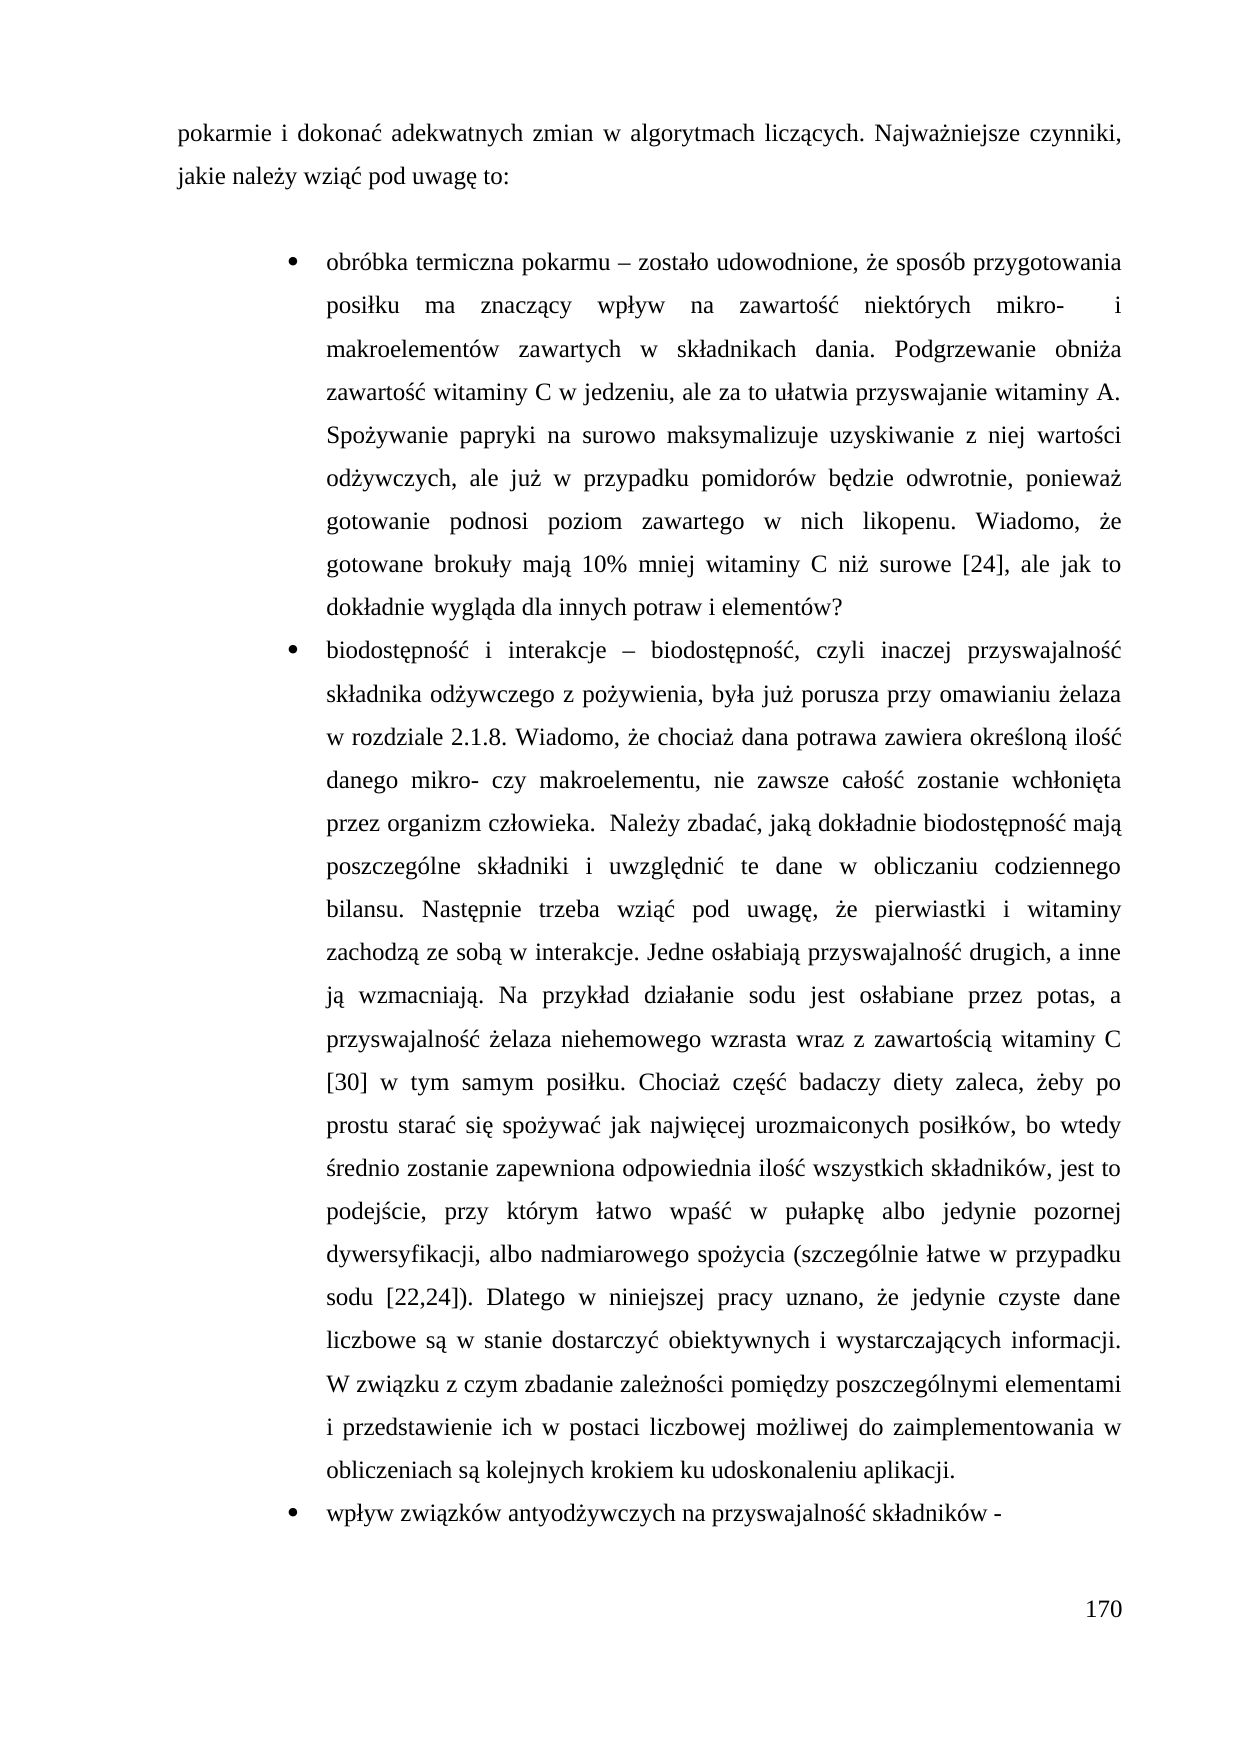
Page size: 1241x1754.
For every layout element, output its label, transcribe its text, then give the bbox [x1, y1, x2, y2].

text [177, 118, 1122, 190]
list obróbka termiczna pokarmu – zostało udowodnione, że sposób przygotowania posiłku ma znaczący wpływ na zawartość niektórych mikro- i makroelementów zawartych w składnikach dania. Podgrzewanie obniża zawartość witaminy C w jedzeniu, ale za to ułatwia przyswajanie witaminy A. Spożywanie papryki na surowo maksymalizuje uzyskiwanie z niej wartości odżywczych, ale już w przypadku pomidorów będzie odwrotnie, ponieważ gotowanie podnosi poziom zawartego w nich likopenu. Wiadomo, że gotowane brokuły mają 10% mniej witaminy C niż surowe [24], ale jak to dokładnie wygląda dla innych potraw i elementów? [288, 247, 1122, 621]
list wpływ związków antyodżywczych na przyswajalność składników - [288, 1498, 1122, 1527]
list biodostępność i interakcje – biodostępność, czyli inaczej przyswajalność składnika odżywczego z pożywienia, była już porusza przy omawianiu żelaza w rozdziale 2.1.8. Wiadomo, że chociaż dana potrawa zawiera określoną ilość danego mikro- czy makroelementu, nie zawsze całość zostanie wchłonięta przez organizm człowieka. Należy zbadać, jaką dokładnie biodostępność mają poszczególne składniki i uwzględnić te dane w obliczaniu codziennego bilansu. Następnie trzeba wziąć pod uwagę, że pierwiastki i witaminy zachodzą ze sobą w interakcje. Jedne osłabiają przyswajalność drugich, a inne ją wzmacniają. Na przykład działanie sodu jest osłabiane przez potas, a przyswajalność żelaza niehemowego wzrasta wraz z zawartością witaminy C [30] w tym samym posiłku. Chociaż część badaczy diety zaleca, żeby po prostu starać się spożywać jak najwięcej urozmaiconych posiłków, bo wtedy średnio zostanie zapewniona odpowiednia ilość wszystkich składników, jest to podejście, przy którym łatwo wpaść w pułapkę albo jedynie pozornej dywersyfikacji, albo nadmiarowego spożycia (szczególnie łatwe w przypadku sodu [22,24]). Dlatego w niniejszej pracy uznano, że jedynie czyste dane liczbowe są w stanie dostarczyć obiektywnych i wystarczających informacji. W związku z czym zbadanie zależności pomiędzy poszczególnymi elementami i przedstawienie ich w postaci liczbowej możliwej do zaimplementowania w obliczeniach są kolejnych krokiem ku udoskonaleniu aplikacji. [288, 636, 1122, 1484]
